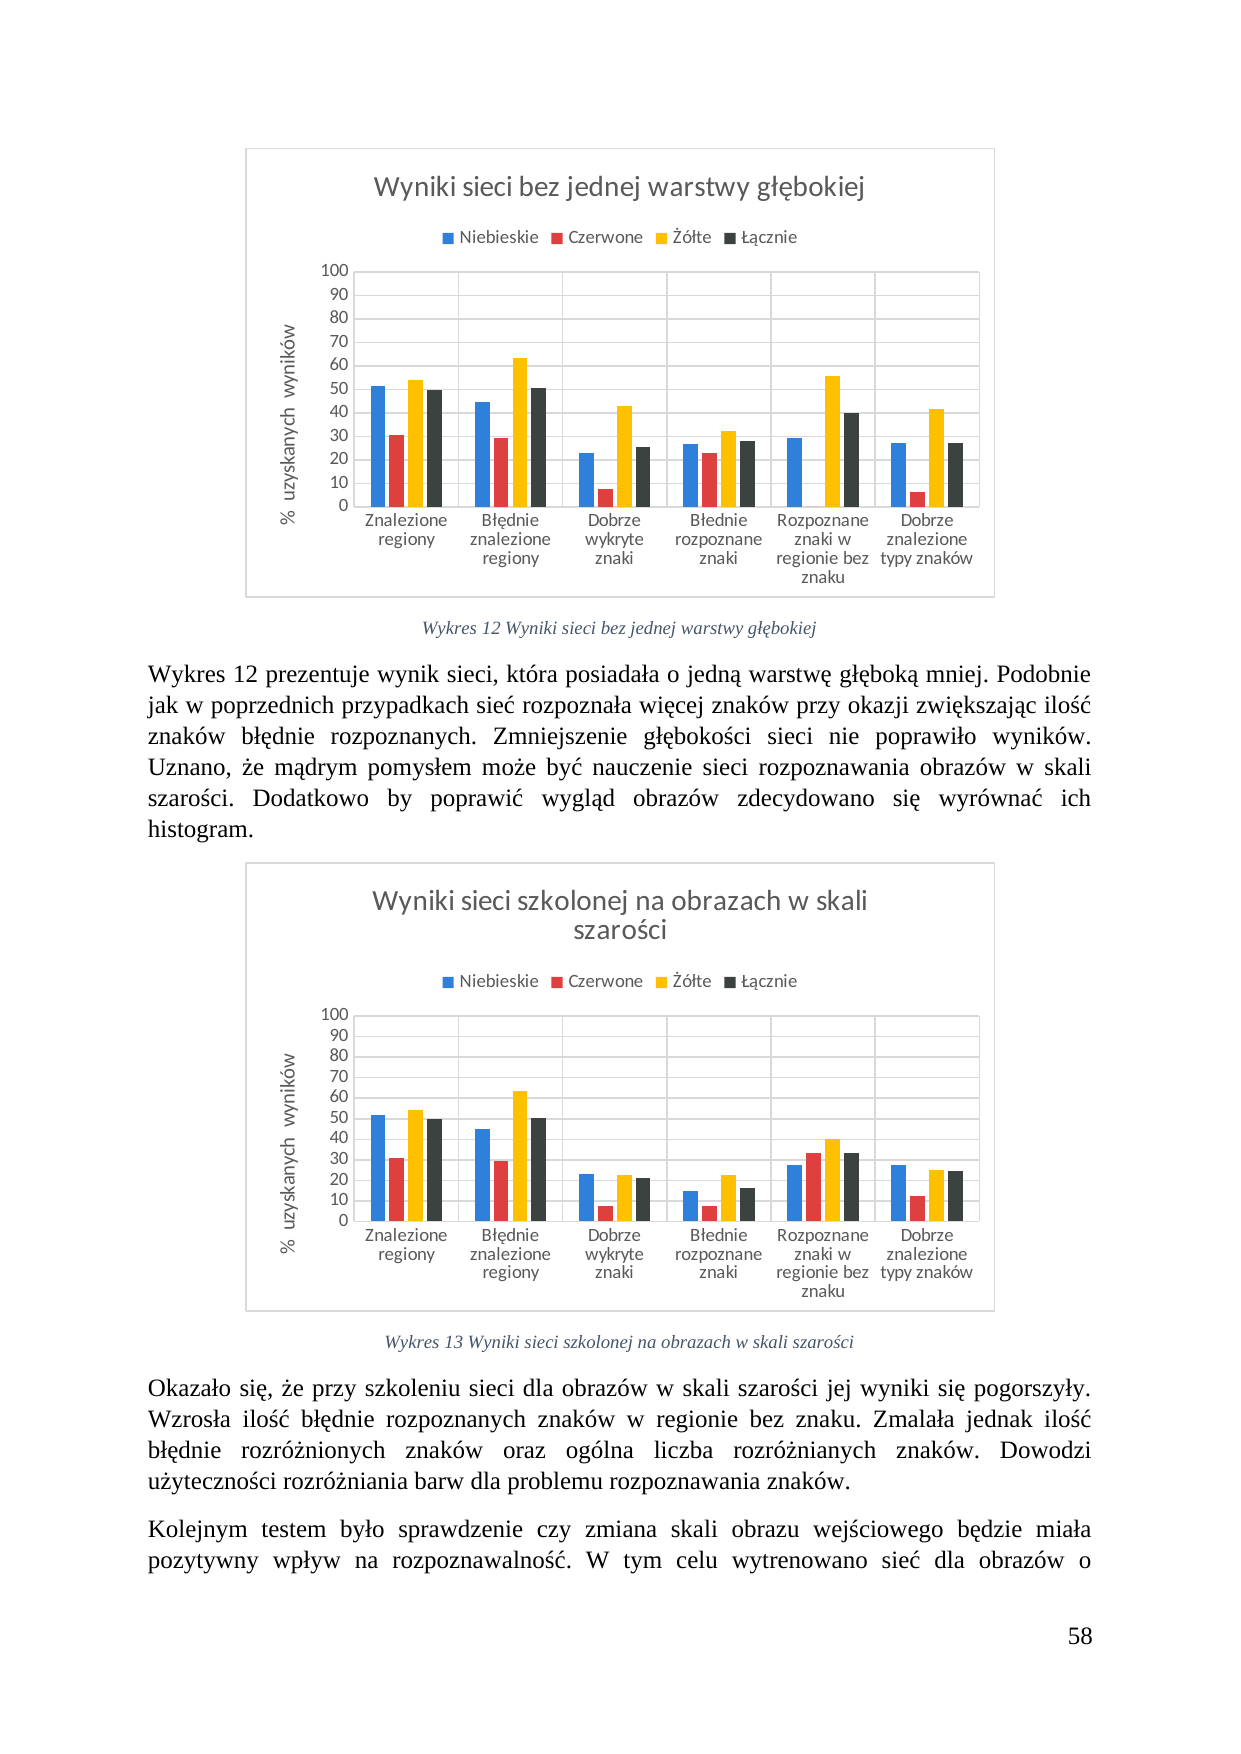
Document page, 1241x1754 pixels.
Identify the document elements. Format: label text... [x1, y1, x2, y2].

text Wykres 12 prezentuje wynik sieci, która posiadała o jedną warstwę głęboką mniej. Podobnie jak w poprzednich przypadkach sieć rozpoznała więcej znaków przy okazji zwiększając ilość znaków błędnie rozpoznanych. Zmniejszenie głębokości sieci nie poprawiło wyników. Uznano, że mądrym pomysłem może być nauczenie sieci rozpoznawania obrazów w skali szarości. Dodatkowo by poprawić wygląd obrazów zdecydowano się wyrównać ich histogram. [148, 659, 1092, 843]
text Wykres 12 Wyniki sieci bez jednej warstwy głębokiej [148, 617, 1092, 638]
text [148, 1514, 1092, 1574]
text Okazało się, że przy szkoleniu sieci dla obrazów w skali szarości jej wyniki się pogorszyły. Wzrosła ilość błędnie rozpoznanych znaków w regionie bez znaku. Zmalała jednak ilość błędnie rozróżnionych znaków oraz ogólna liczba rozróżnianych znaków. Dowodzi użyteczności rozróżniania barw dla problemu rozpoznawania znaków. [148, 1373, 1092, 1495]
text Wykres 13 Wyniki sieci szkolonej na obrazach w skali szarości [148, 1331, 1092, 1352]
